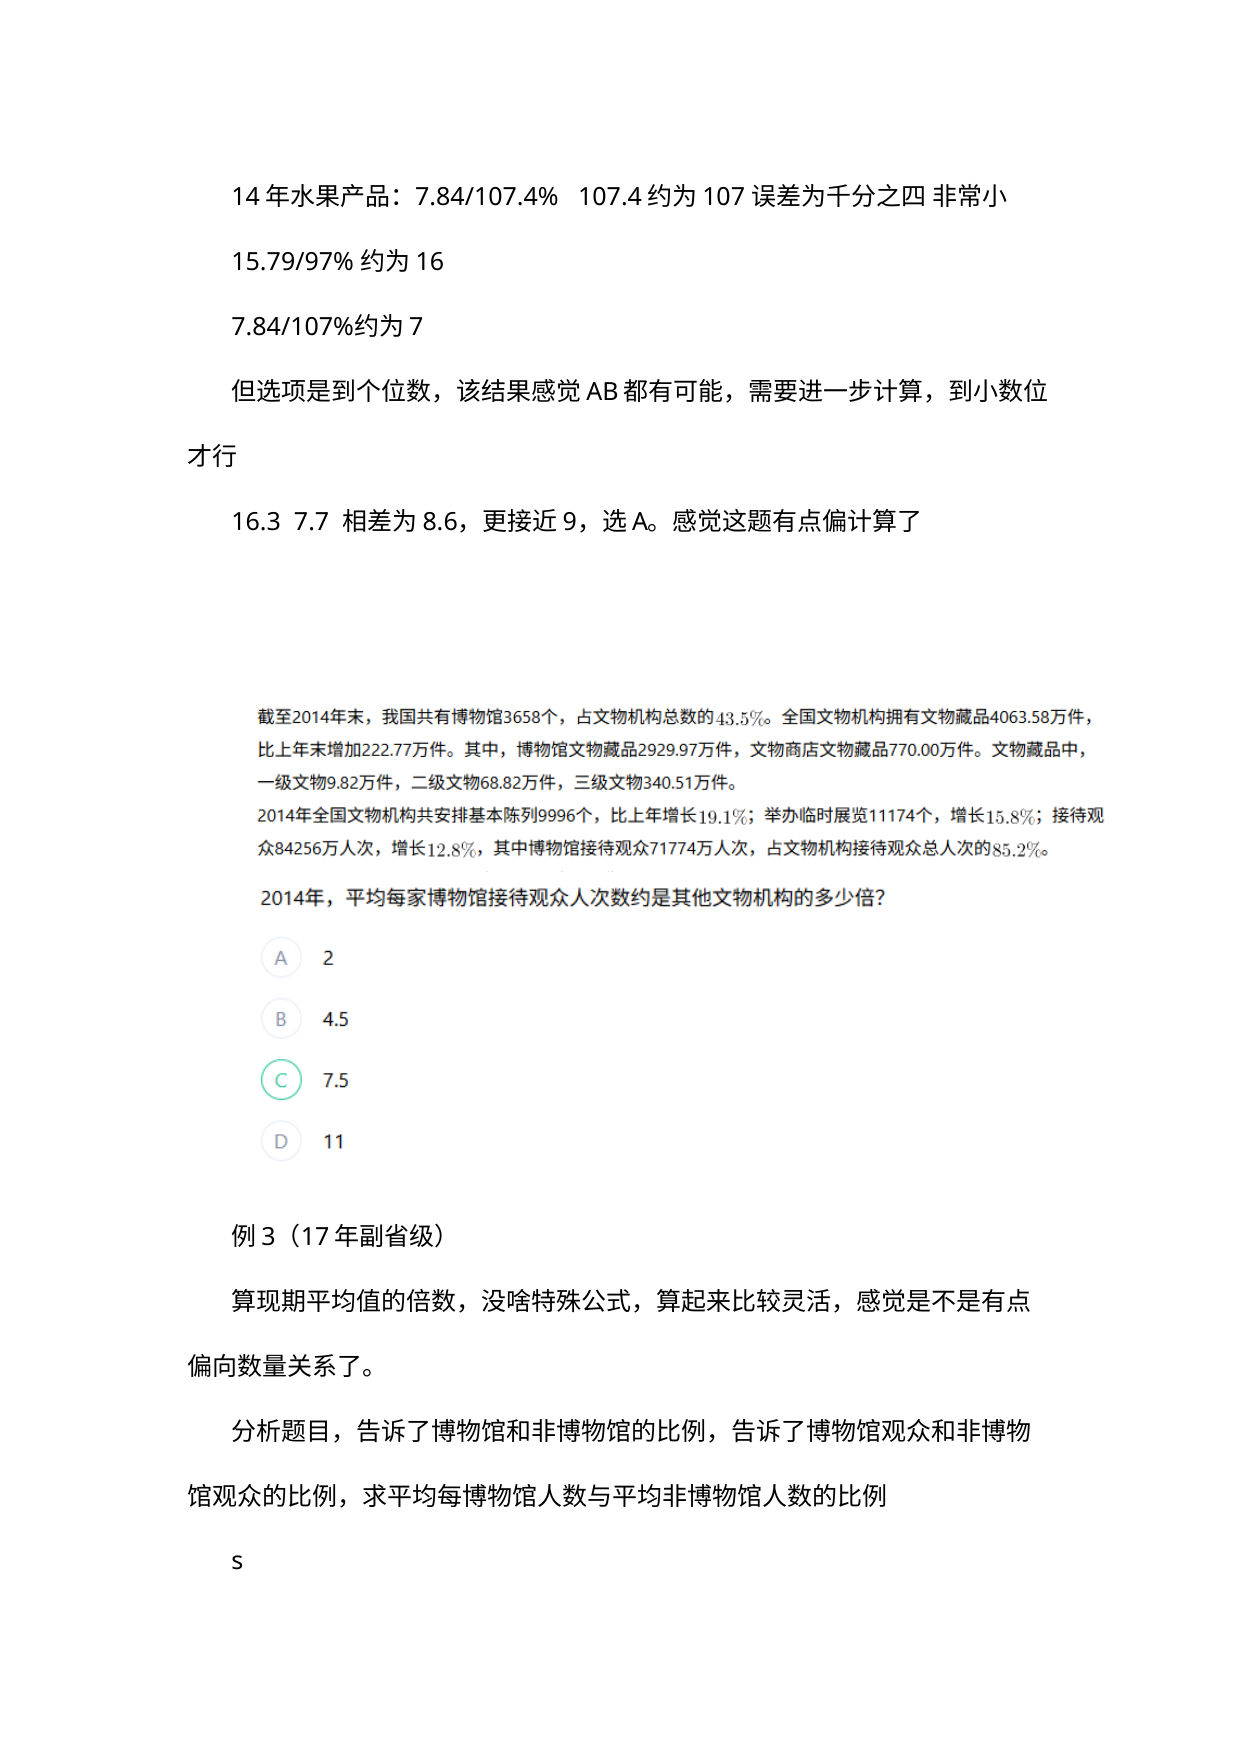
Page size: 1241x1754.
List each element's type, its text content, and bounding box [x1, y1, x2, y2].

list 算现期平均值的倍数，没啥特殊公式，算起来比较灵活，感觉是不是有点偏向数量关系了。 [187, 1267, 1053, 1397]
list 7.84/107%约为7 [187, 292, 1053, 357]
list 15.79/97% 约为16 [187, 227, 1053, 292]
list 14年水果产品：7.84/107.4% 107.4约为107 误差为千分之四 非常小 [187, 162, 1053, 227]
list s [187, 1527, 1053, 1592]
list 分析题目，告诉了博物馆和非博物馆的比例，告诉了博物馆观众和非博物馆观众的比例，求平均每博物馆人数与平均非博物馆人数的比例 [187, 1397, 1053, 1527]
list 16.3 7.7 相差为8.6，更接近9，选A。感觉这题有点偏计算了 [187, 487, 1053, 552]
picture [247, 700, 1117, 1174]
list 但选项是到个位数，该结果感觉AB都有可能，需要进一步计算，到小数位才行 [187, 357, 1053, 487]
